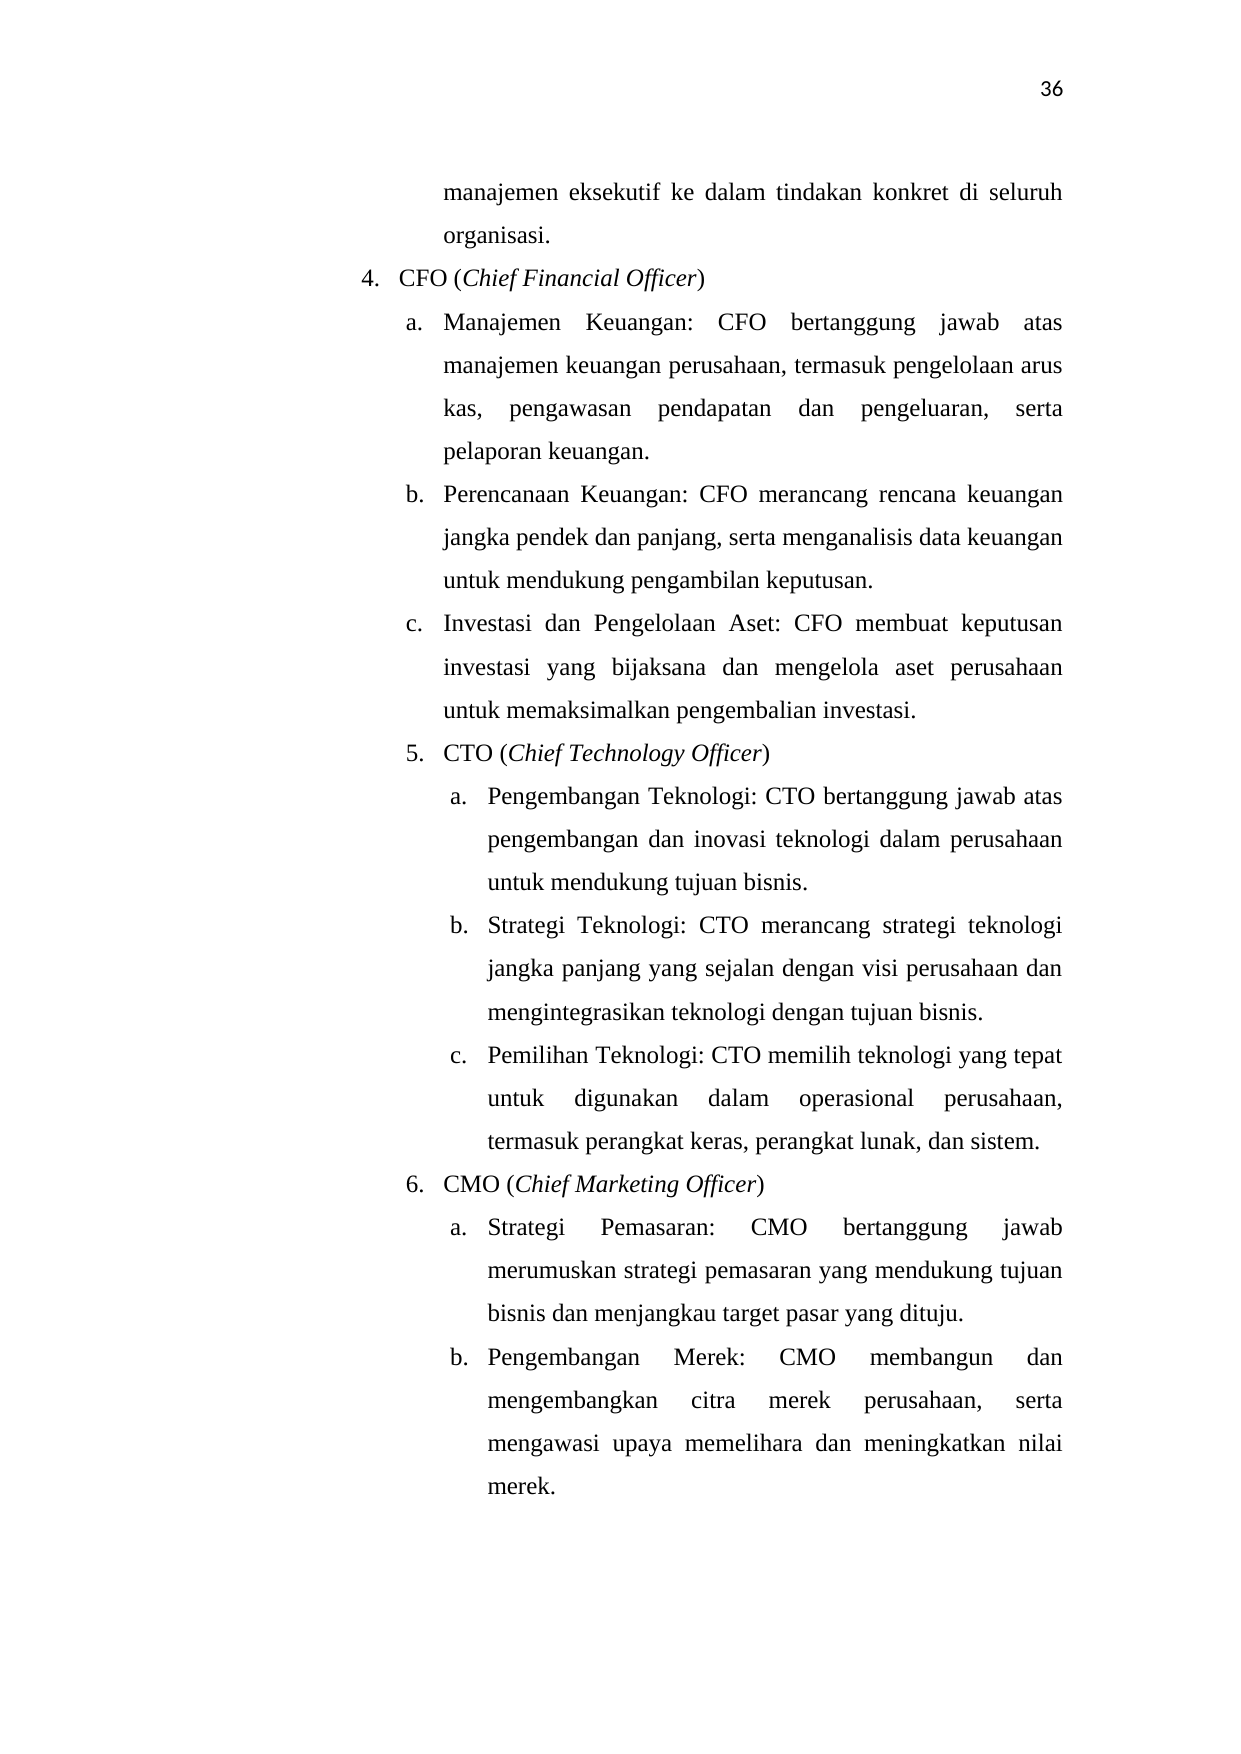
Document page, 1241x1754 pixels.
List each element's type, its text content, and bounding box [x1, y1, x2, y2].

list CTO (Chief Technology Officer) [406, 738, 1063, 767]
list Pengembangan Teknologi: CTO bertanggung jawab atas pengembangan dan inovasi teknologi dalam perusahaan untuk mendukung tujuan bisnis. [450, 781, 1063, 896]
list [406, 177, 1063, 249]
list Strategi Pemasaran: CMO bertanggung jawab merumuskan strategi pemasaran yang mendukung tujuan bisnis dan menjangkau target pasar yang dituju. [450, 1212, 1063, 1327]
list CFO (Chief Financial Officer) [361, 263, 1063, 292]
list Perencanaan Keuangan: CFO merancang rencana keuangan jangka pendek dan panjang, serta menganalisis data keuangan untuk mendukung pengambilan keputusan. [406, 479, 1063, 594]
list Pengembangan Merek: CMO membangun dan mengembangkan citra merek perusahaan, serta mengawasi upaya memelihara dan meningkatkan nilai merek. [450, 1342, 1063, 1500]
list CMO (Chief Marketing Officer) [406, 1169, 1063, 1198]
list Manajemen Keuangan: CFO bertanggung jawab atas manajemen keuangan perusahaan, termasuk pengelolaan arus kas, pengawasan pendapatan dan pengeluaran, serta pelaporan keuangan. [406, 307, 1063, 465]
list Investasi dan Pengelolaan Aset: CFO membuat keputusan investasi yang bijaksana dan mengelola aset perusahaan untuk memaksimalkan pengembalian investasi. [406, 608, 1063, 723]
list Pemilihan Teknologi: CTO memilih teknologi yang tepat untuk digunakan dalam operasional perusahaan, termasuk perangkat keras, perangkat lunak, dan sistem. [450, 1040, 1063, 1155]
list Strategi Teknologi: CTO merancang strategi teknologi jangka panjang yang sejalan dengan visi perusahaan dan mengintegrasikan teknologi dengan tujuan bisnis. [450, 910, 1063, 1025]
